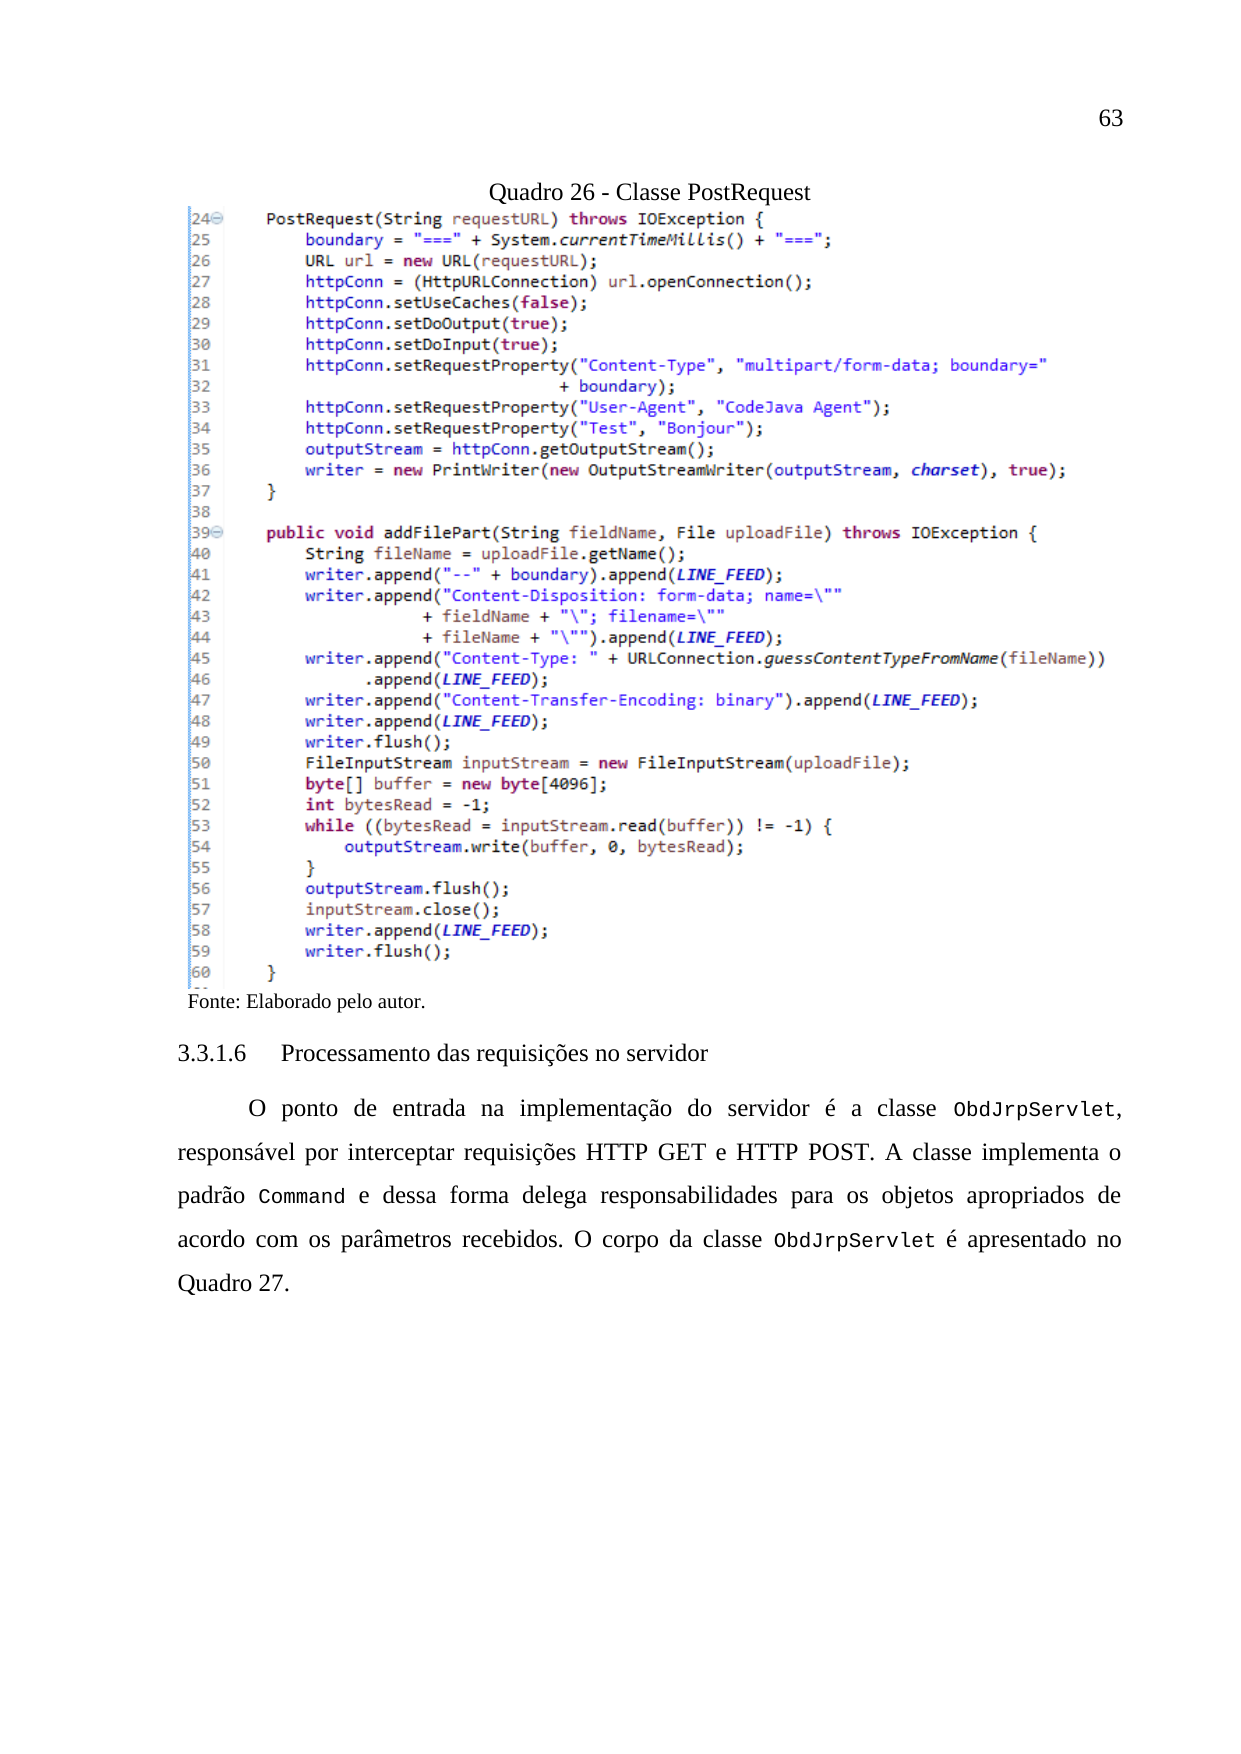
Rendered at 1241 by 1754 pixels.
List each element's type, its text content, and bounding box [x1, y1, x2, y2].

subtitle Processamento das requisições no servidor [177, 1038, 1122, 1067]
text Fonte: Elaborado pelo autor. [177, 989, 1122, 1013]
text O ponto de entrada na implementação do servidor é a classe ObdJrpServlet, responsável por interceptar requisições HTTP GET e HTTP POST. A classe implementa o padrão Command e dessa forma delega responsabilidades para os objetos apropriados de acordo com os parâmetros recebidos. O corpo da classe ObdJrpServlet é apresentado no Quadro 27. [177, 1093, 1122, 1297]
picture [187, 206, 1112, 989]
